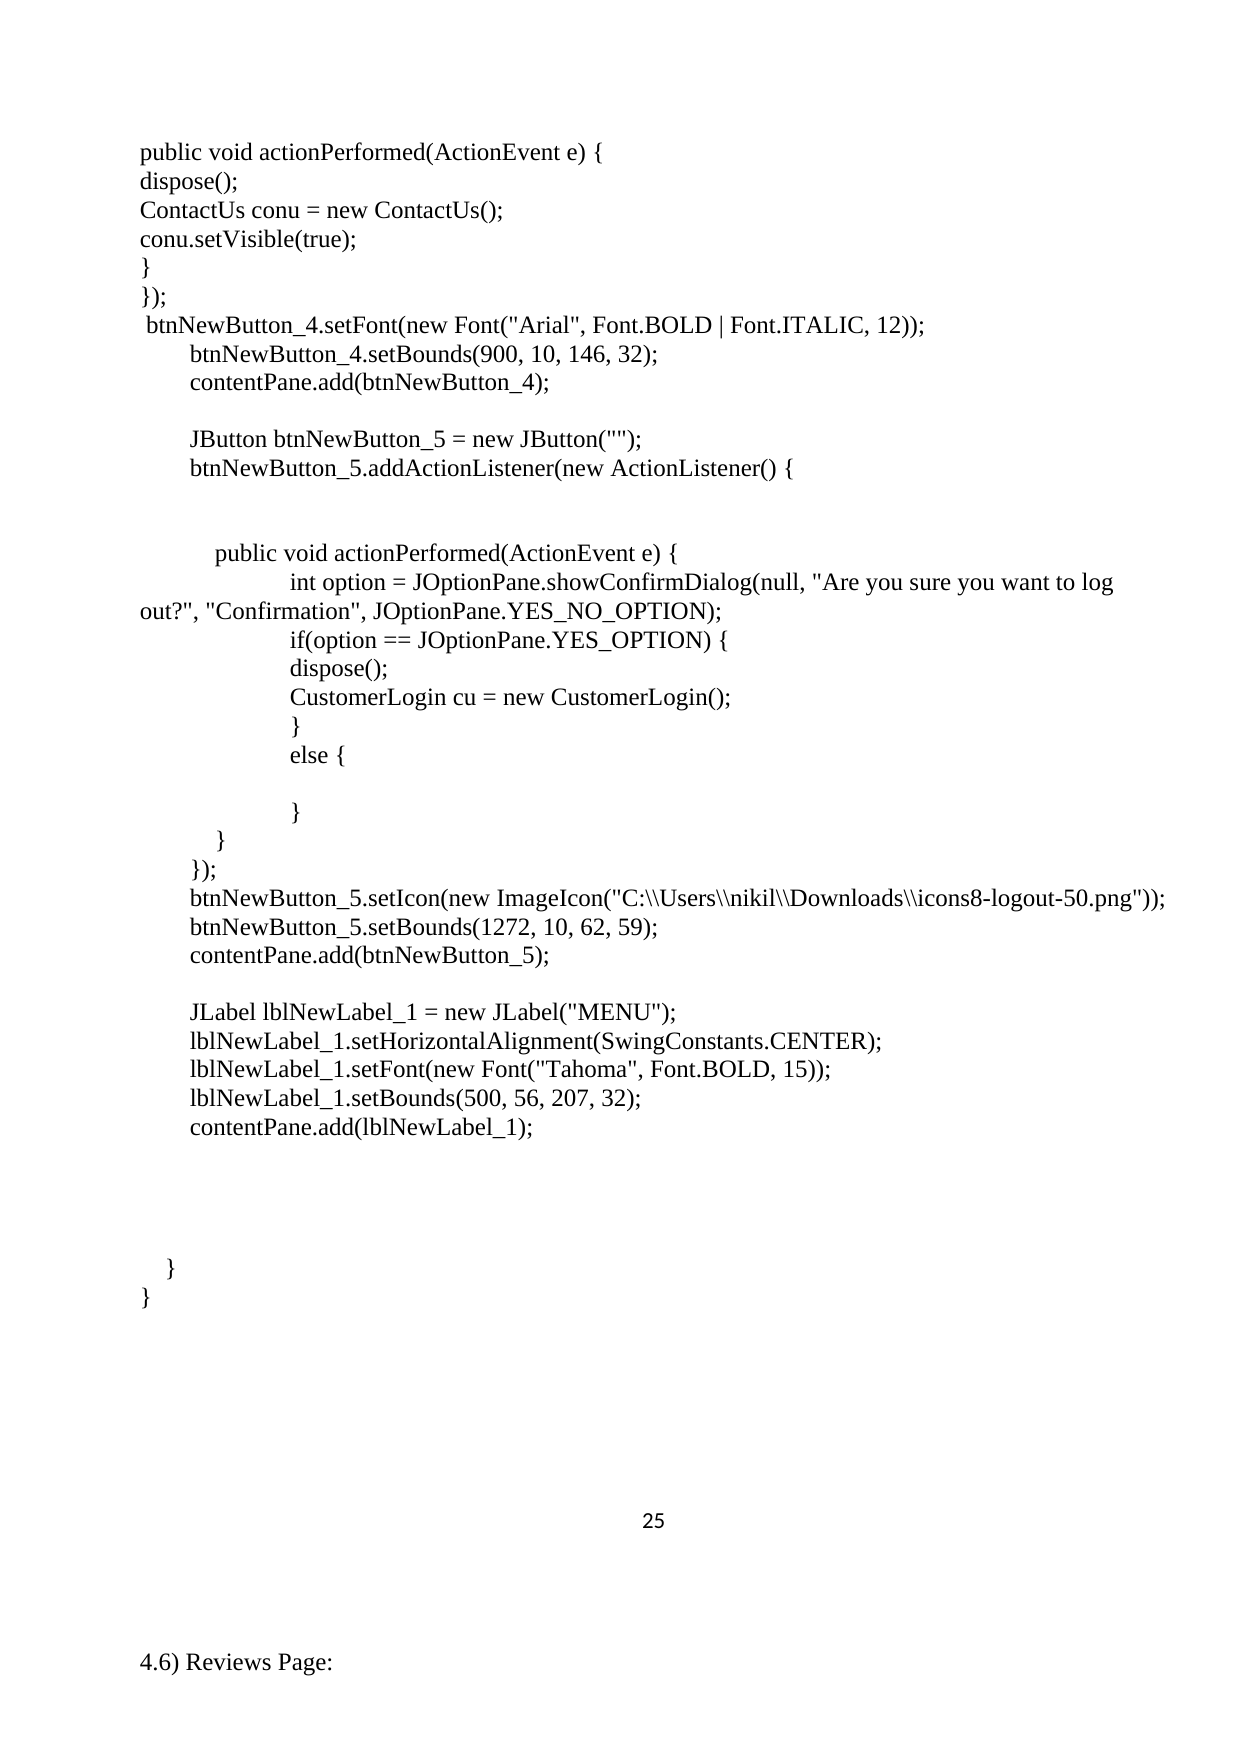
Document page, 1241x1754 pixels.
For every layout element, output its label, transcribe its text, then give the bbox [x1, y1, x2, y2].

text lblNewLabel_1.setHorizontalAlignment(SwingConstants.CENTER); [139, 1026, 1167, 1054]
text }); [139, 281, 1167, 310]
text 4.6) Reviews Page: [139, 1647, 1167, 1675]
text } [139, 825, 1167, 854]
text int option = JOptionPane.showConfirmDialog(null, "Are you sure you want to log out?", "Confirmation", JOptionPane.YES_NO_OPTION); [139, 567, 1167, 625]
text dispose(); [139, 166, 1167, 195]
text btnNewButton_5.setIcon(new ImageIcon("C:\\Users\\nikil\\Downloads\\icons8-logout-50.png")); [139, 883, 1167, 912]
text btnNewButton_4.setBounds(900, 10, 146, 32); [139, 339, 1167, 367]
text JButton btnNewButton_5 = new JButton(""); [139, 424, 1167, 453]
text JLabel lblNewLabel_1 = new JLabel("MENU"); [139, 997, 1167, 1026]
text } [139, 1282, 1167, 1310]
text ContactUs conu = new ContactUs(); [139, 195, 1167, 224]
text CustomerLogin cu = new CustomerLogin(); [139, 682, 1167, 711]
text } [139, 711, 1167, 740]
text contentPane.add(btnNewButton_4); [139, 367, 1167, 396]
text btnNewButton_5.setBounds(1272, 10, 62, 59); [139, 912, 1167, 940]
text btnNewButton_5.addActionListener(new ActionListener() { [139, 453, 1167, 482]
text public void actionPerformed(ActionEvent e) { [139, 538, 1167, 567]
text lblNewLabel_1.setFont(new Font("Tahoma", Font.BOLD, 15)); [139, 1054, 1167, 1083]
text } [139, 797, 1167, 825]
text dispose(); [139, 653, 1167, 682]
text 25 [139, 1507, 1167, 1534]
text } [139, 252, 1167, 281]
text conu.setVisible(true); [139, 224, 1167, 252]
text lblNewLabel_1.setBounds(500, 56, 207, 32); [139, 1083, 1167, 1112]
text else { [139, 740, 1167, 768]
text contentPane.add(btnNewButton_5); [139, 940, 1167, 969]
text public void actionPerformed(ActionEvent e) { [139, 137, 1167, 166]
text contentPane.add(lblNewLabel_1); [139, 1112, 1167, 1141]
text } [139, 1253, 1167, 1282]
text btnNewButton_4.setFont(new Font("Arial", Font.BOLD | Font.ITALIC, 12)); [139, 310, 1167, 339]
text if(option == JOptionPane.YES_OPTION) { [139, 625, 1167, 653]
text }); [139, 854, 1167, 883]
